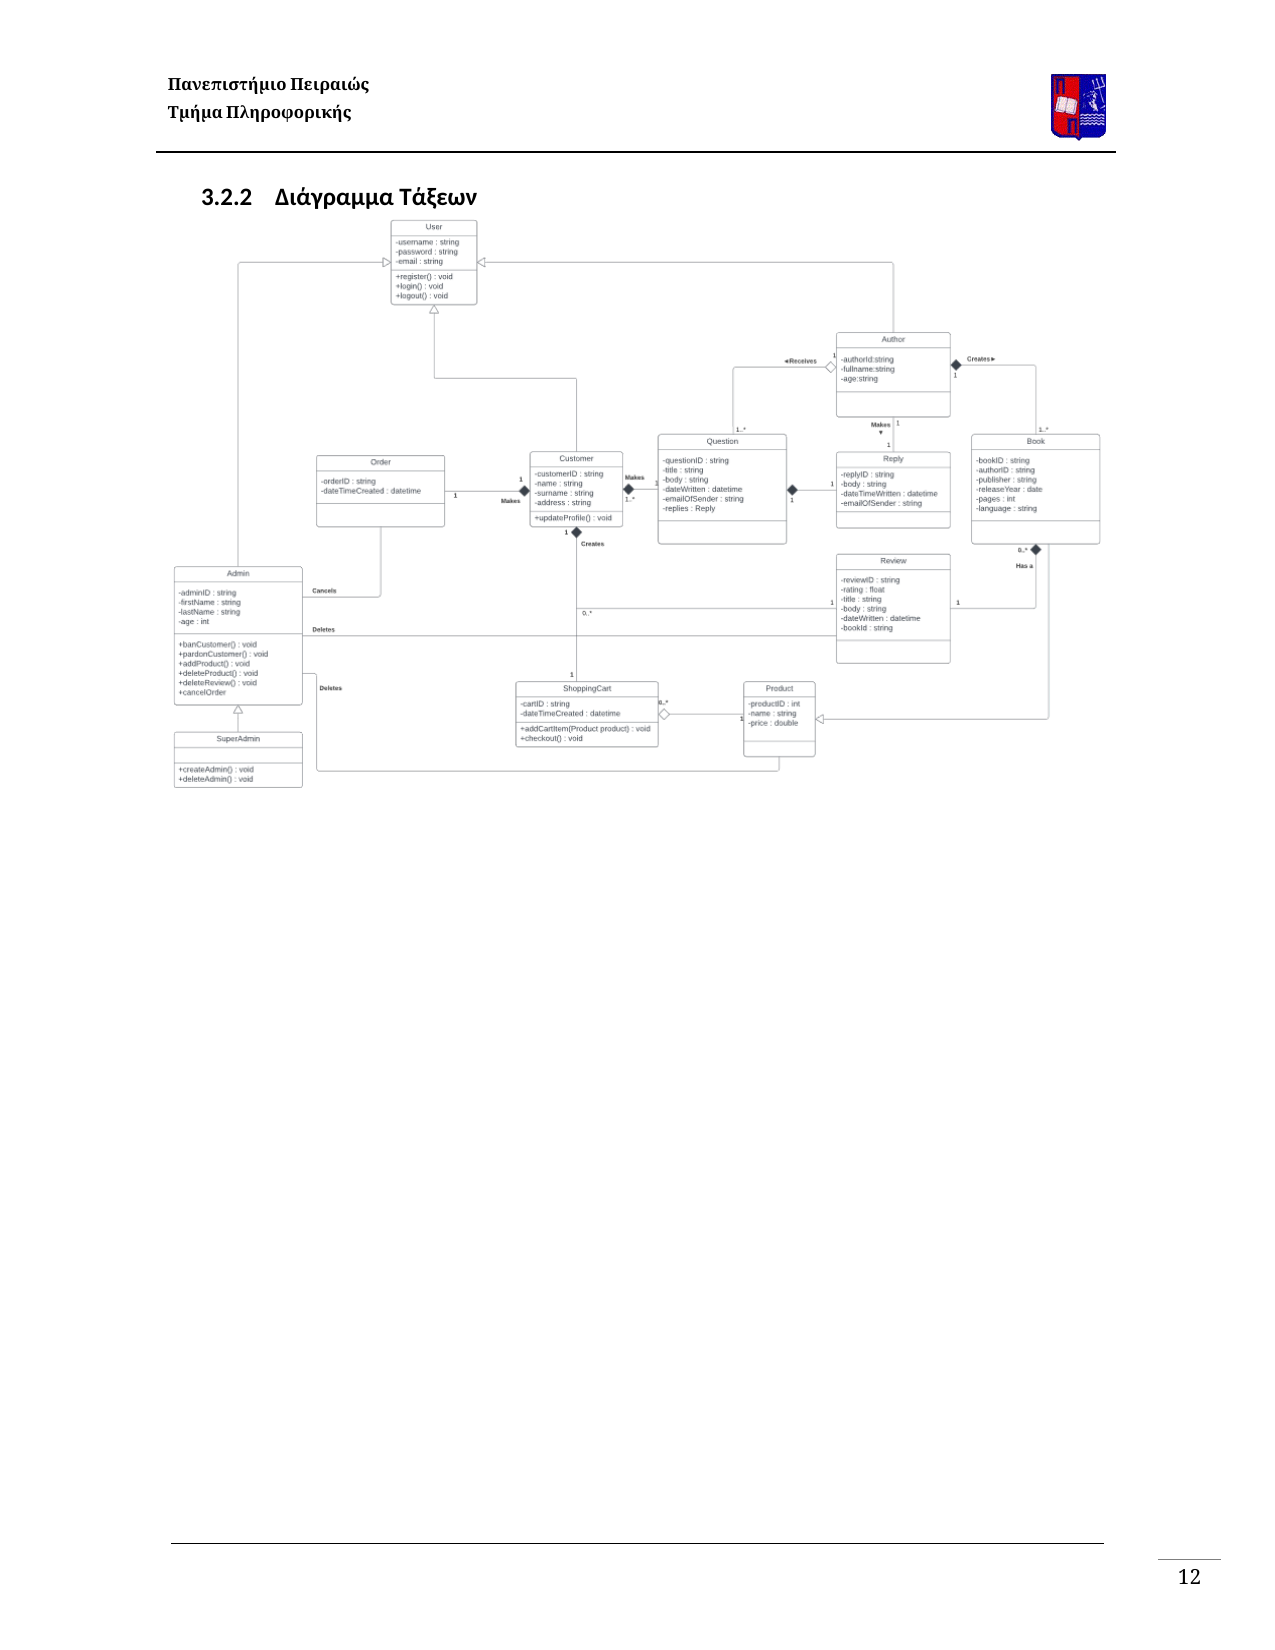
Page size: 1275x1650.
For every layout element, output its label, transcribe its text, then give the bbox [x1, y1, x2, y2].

picture [1051, 74, 1106, 141]
text Διάγραμμα Τάξεων [201, 181, 1104, 212]
picture [171, 217, 1105, 790]
